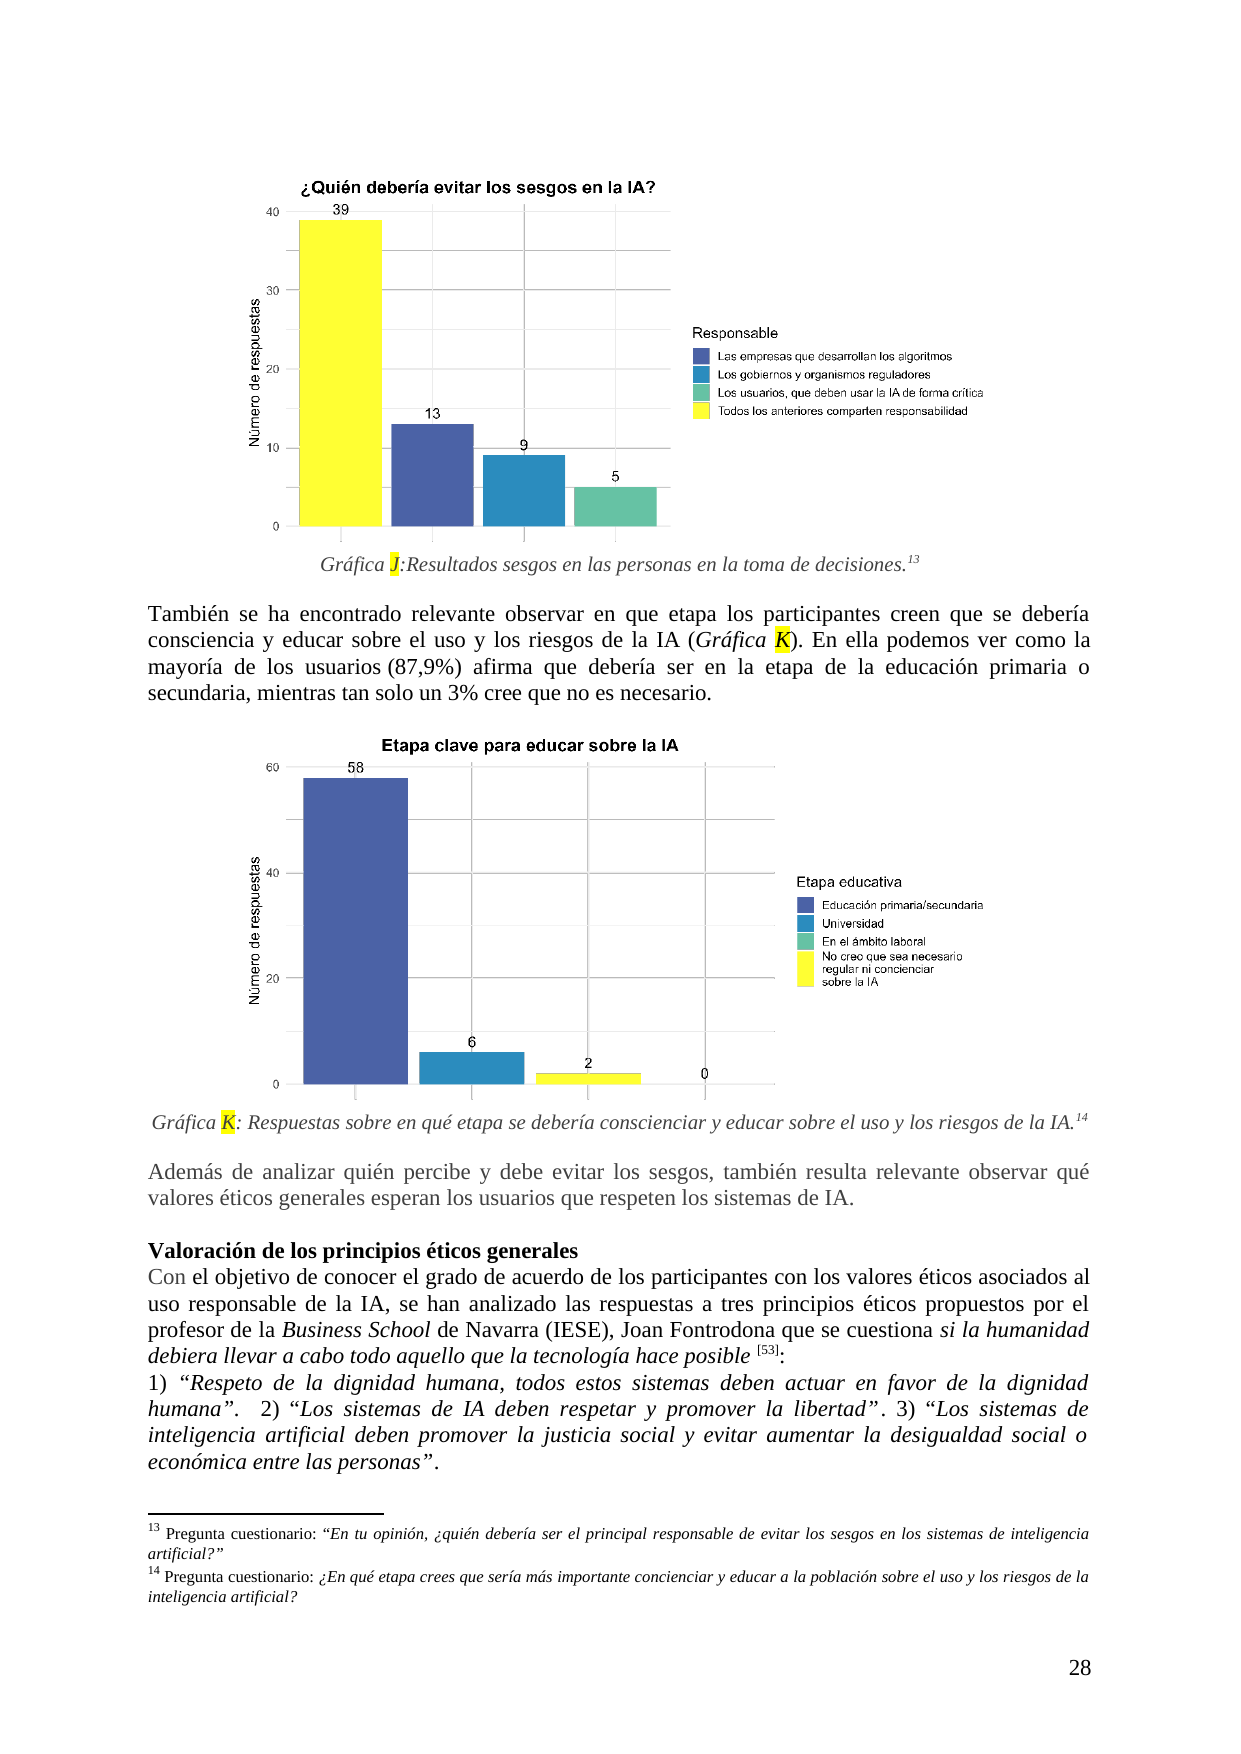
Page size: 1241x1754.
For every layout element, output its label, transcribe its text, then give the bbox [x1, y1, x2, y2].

text Gráfica J:Resultados sesgos en las personas en la toma de decisiones. [148, 552, 390, 576]
subtitle Valoración de los principios éticos generales [148, 1237, 1091, 1263]
text También se ha encontrado relevante observar en que etapa los participantes creen que se debería consciencia y educar sobre el uso y los riesgos de la IA (Gráfica K). En ella podemos ver como la mayoría de los usuarios (87,9%) afirma que debería ser en la etapa de la educación primaria o secundaria, mientras tan solo un 3% cree que no es necesario. [148, 600, 1091, 706]
picture [241, 731, 998, 1110]
text Gráfica J:Resultados sesgos en las personas en la toma de decisiones. [399, 552, 1091, 576]
picture [241, 174, 998, 552]
text Gráfica K: Respuestas sobre en qué etapa se debería conscienciar y educar sobre el uso y los riesgos de la IA. [235, 1110, 1091, 1134]
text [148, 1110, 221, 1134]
text Con el objetivo de conocer el grado de acuerdo de los participantes con los valores éticos asociados al uso responsable de la IA, se han analizado las respuestas a tres principios éticos propuestos por el profesor de la Business School de Navarra (IESE), Joan Fontrodona que se cuestiona si la humanidad debiera llevar a cabo todo aquello que la tecnología hace posible [53]: [148, 1263, 1091, 1369]
text Además de analizar quién percibe y debe evitar los sesgos, también resulta relevante observar qué valores éticos generales esperan los usuarios que respeten los sistemas de IA. [148, 1158, 1091, 1211]
text 1) “Respeto de la dignidad humana, todos estos sistemas deben actuar en favor de la dignidad humana”. 2) “Los sistemas de IA deben respetar y promover la libertad”. 3) “Los sistemas de inteligencia artificial deben promover la justicia social y evitar aumentar la desigualdad social o económica entre las personas”. [148, 1369, 1091, 1474]
